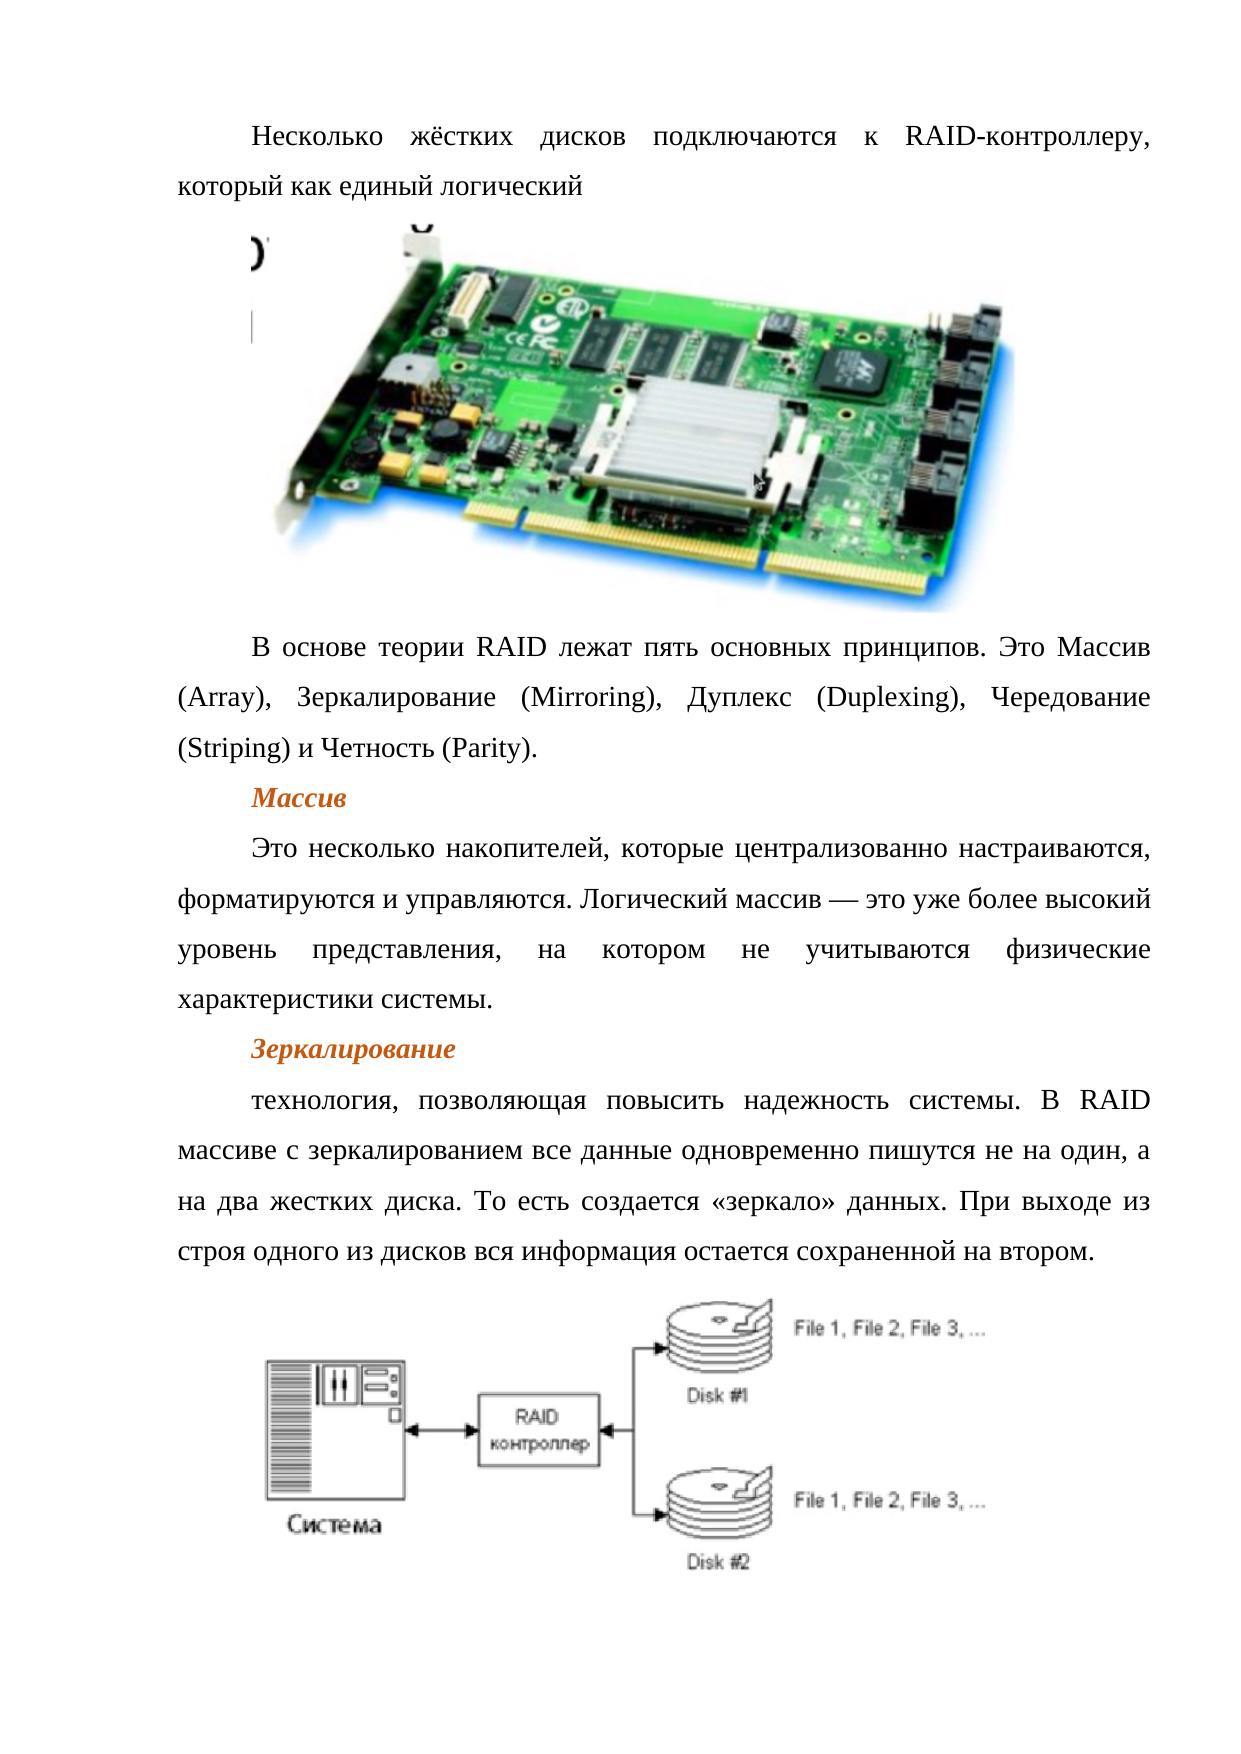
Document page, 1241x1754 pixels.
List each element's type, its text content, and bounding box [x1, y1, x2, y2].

text технология, позволяющая повысить надежность системы. В RAID массиве с зеркалированием все данные одновременно пишутся не на один, а на два жестких диска. То есть создается «зеркало» данных. При выходе из строя одного из дисков вся информация остается сохраненной на втором. [177, 1082, 1152, 1266]
text Несколько жёстких дисков подключаются к RAID-контроллеру, который как единый логический [177, 118, 1152, 202]
text Зеркалирование [177, 1032, 1152, 1065]
text Это несколько накопителей, которые централизованно настраиваются, форматируются и управляются. Логический массив — это уже более высокий уровень представления, на котором не учитываются физические характеристики системы. [177, 830, 1152, 1015]
picture [251, 1283, 1008, 1615]
text В основе теории RAID лежат пять основных принципов. Это Массив (Array), Зеркалирование (Mirroring), Дуплекс (Duplexing), Чередование (Striping) и Четность (Parity). [177, 629, 1152, 763]
picture [251, 218, 1029, 613]
text Массив [177, 780, 1152, 814]
